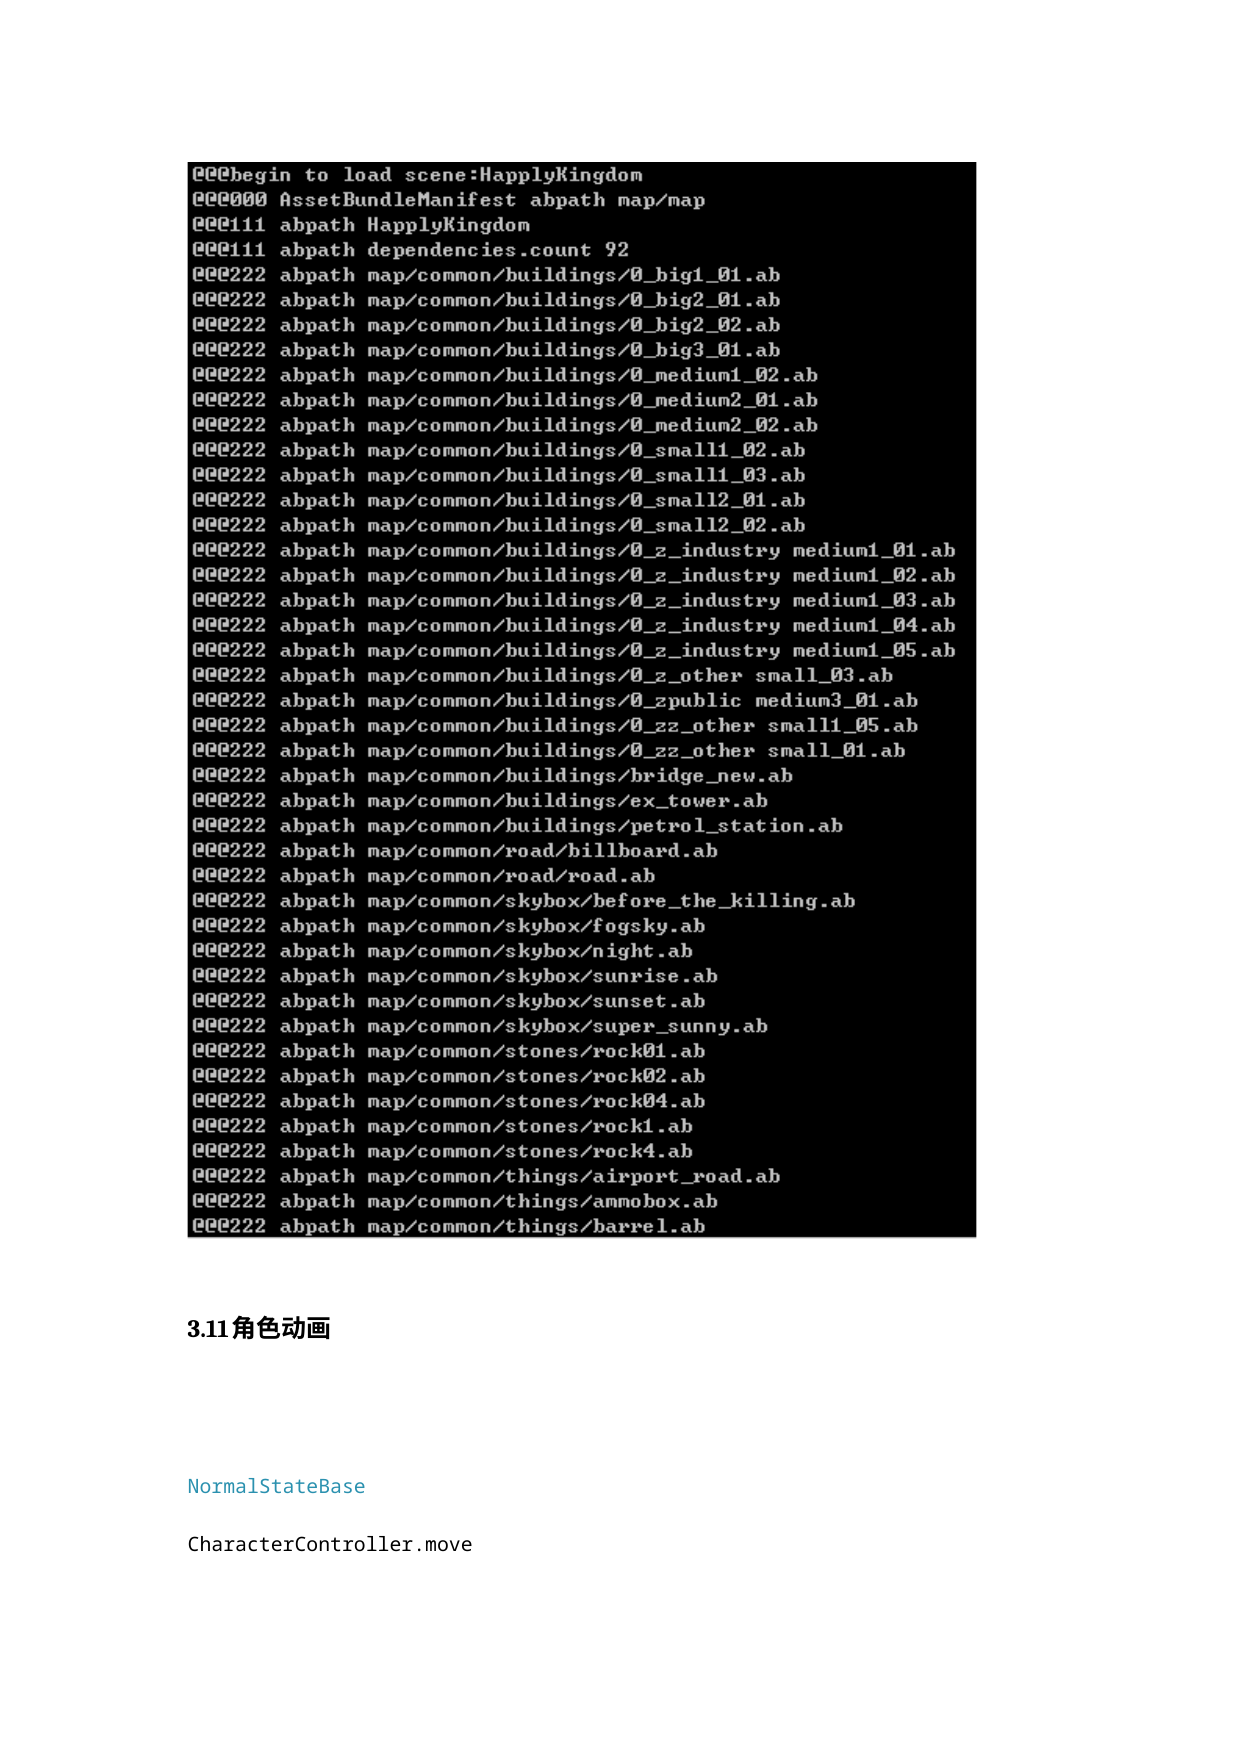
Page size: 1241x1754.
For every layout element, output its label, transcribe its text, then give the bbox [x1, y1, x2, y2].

picture [187, 162, 977, 1239]
text NormalStateBase [187, 1470, 1053, 1503]
text CharacterController.move [187, 1528, 1053, 1560]
subtitle 角色动画 [187, 1294, 1053, 1359]
